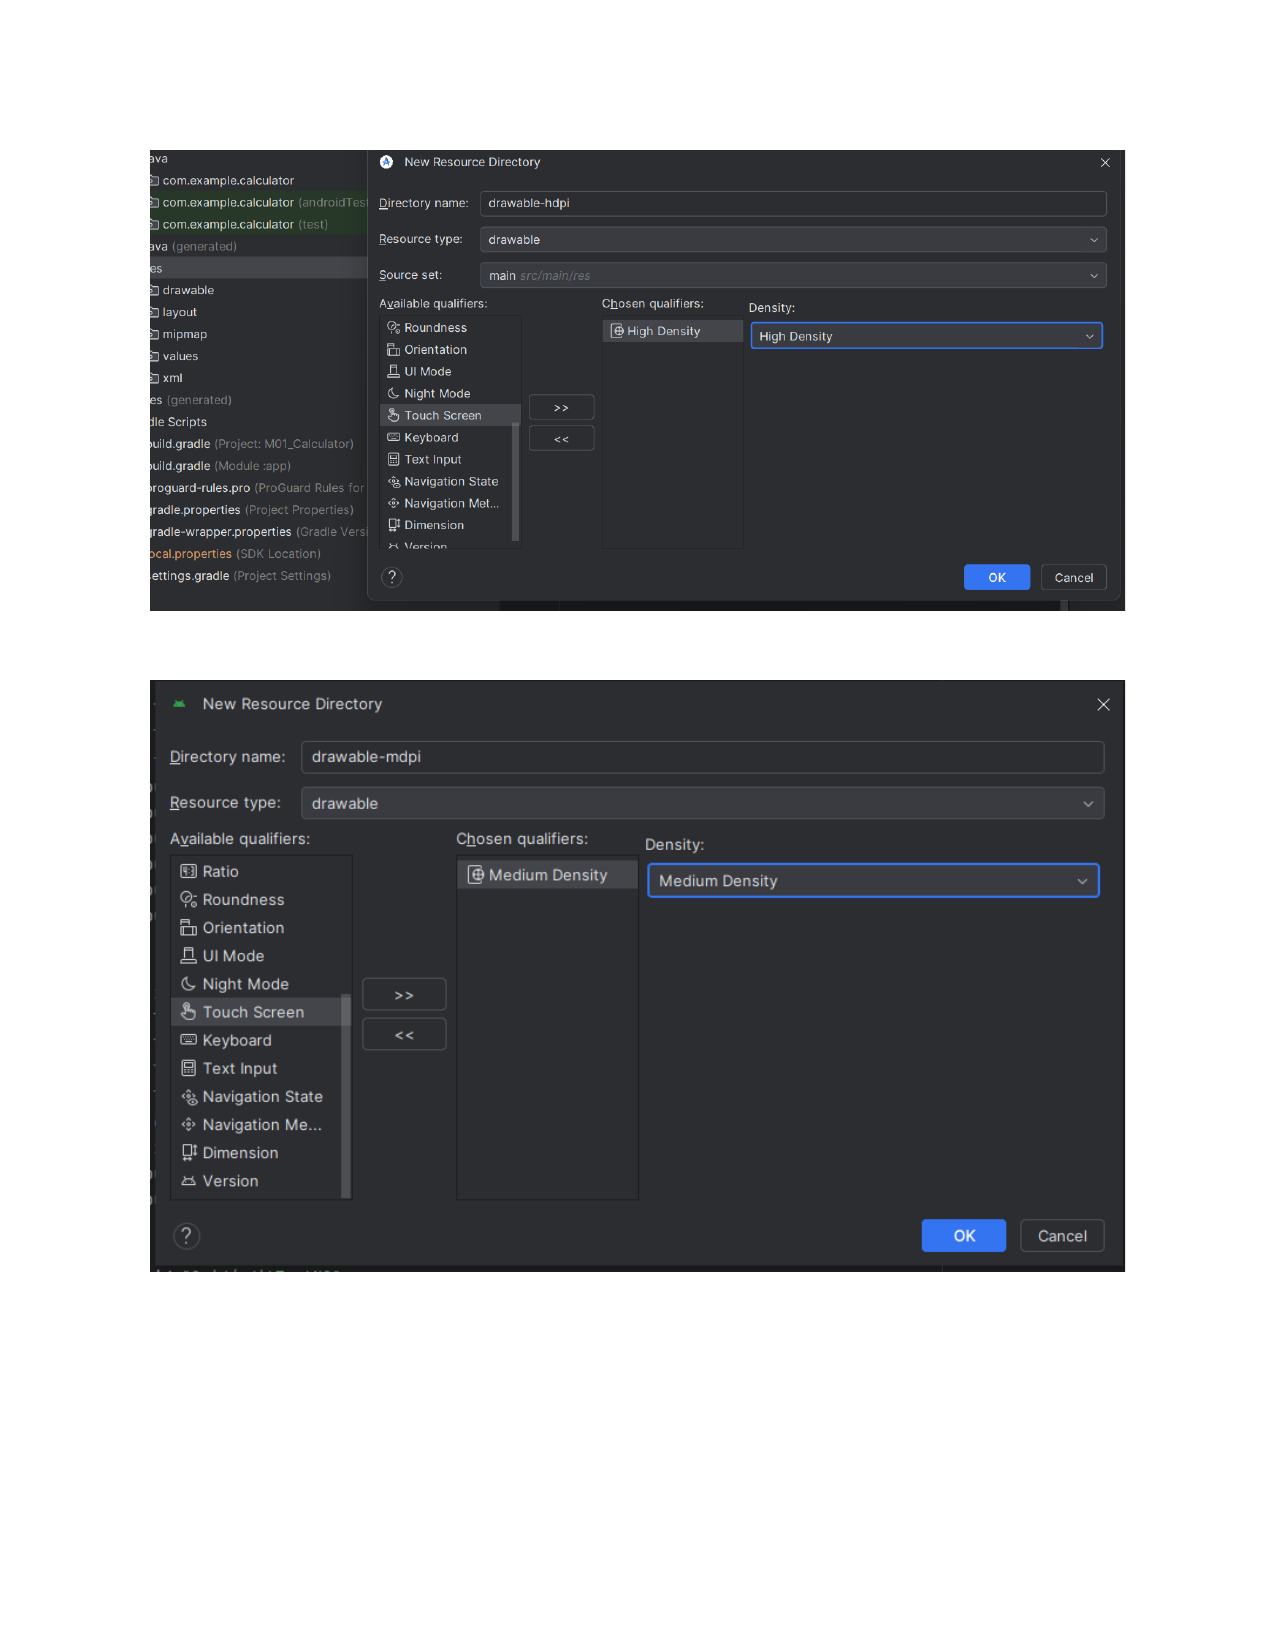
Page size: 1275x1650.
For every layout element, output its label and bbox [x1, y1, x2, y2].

picture [150, 150, 1125, 611]
picture [150, 680, 1125, 1272]
